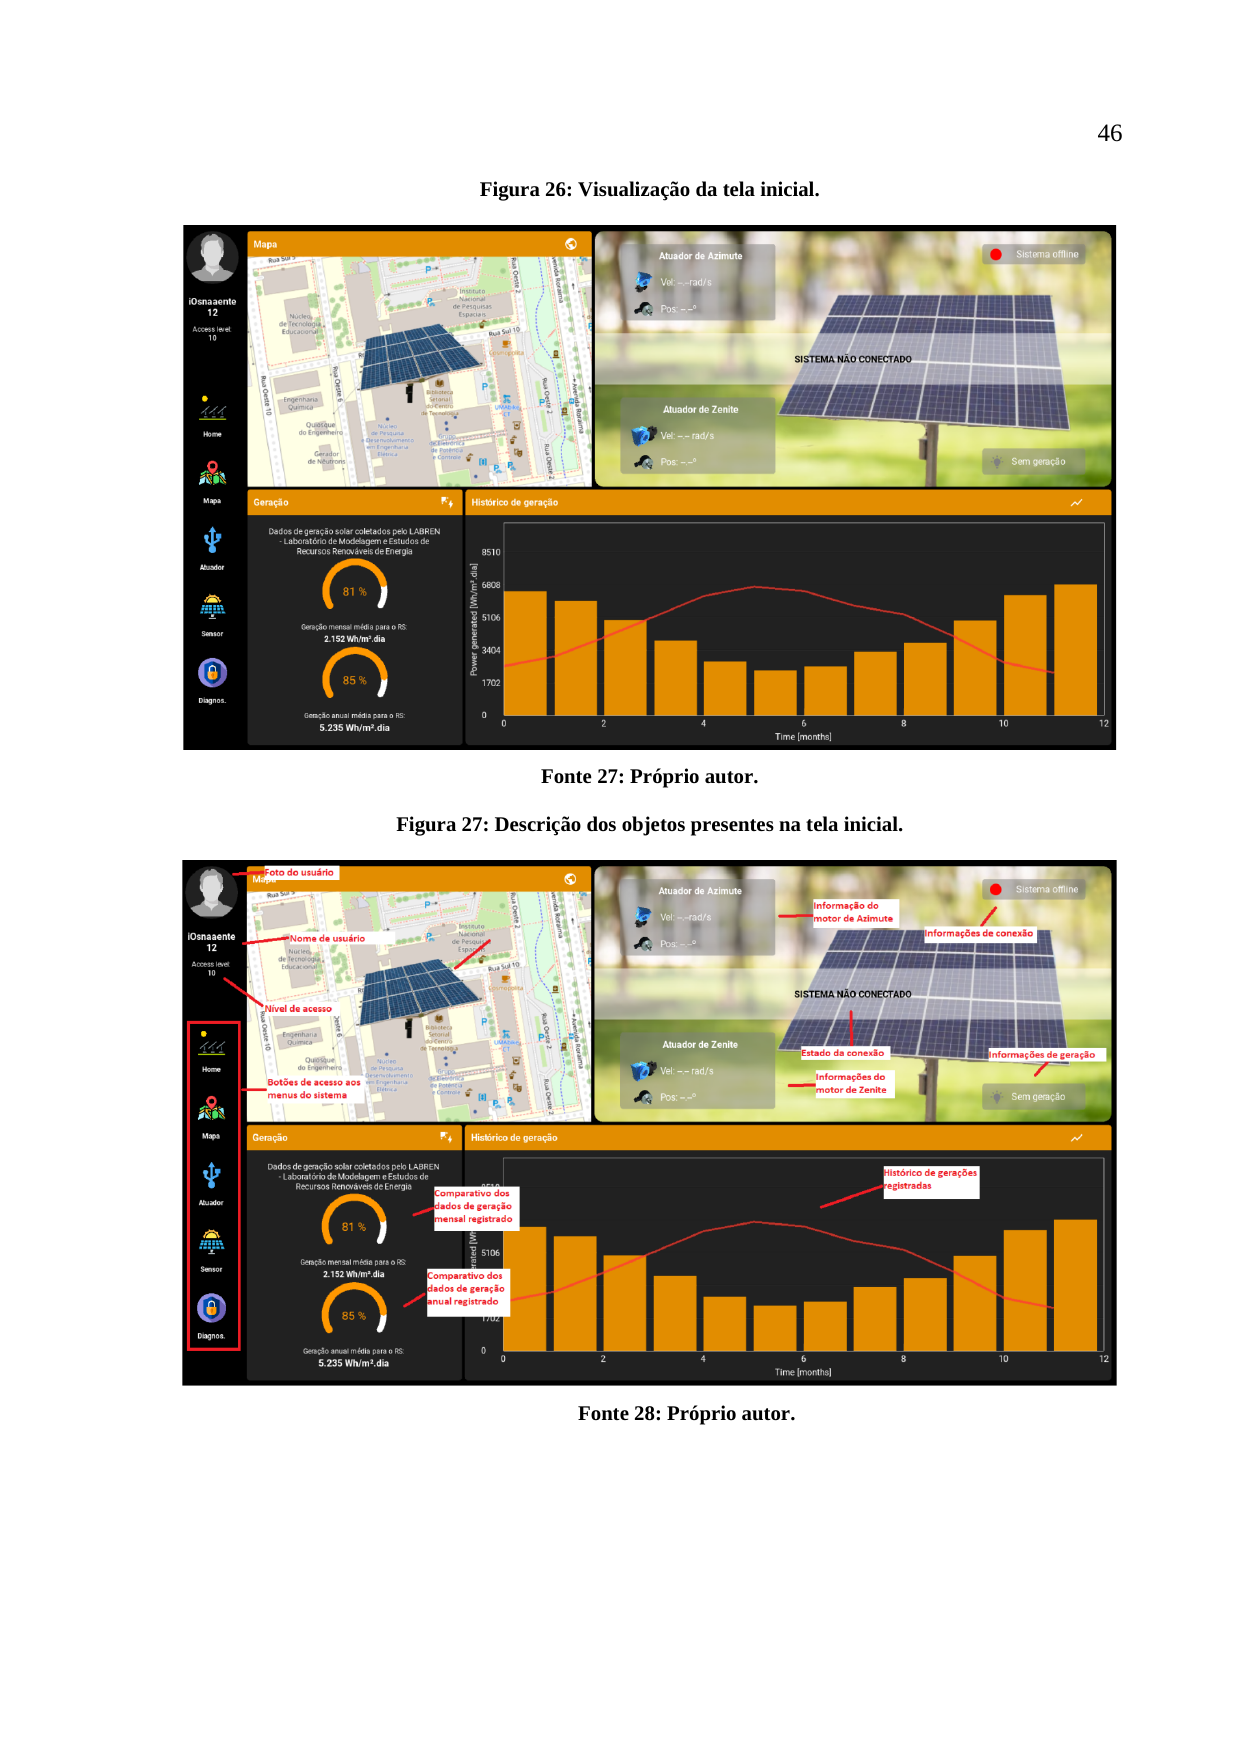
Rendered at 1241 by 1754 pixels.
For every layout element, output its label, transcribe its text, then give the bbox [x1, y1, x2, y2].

text Fonte 28: Próprio autor. [177, 1400, 1122, 1424]
text Figura 27: Descrição dos objetos presentes na tela inicial. [177, 812, 1122, 836]
picture [182, 860, 1117, 1386]
picture [183, 225, 1117, 750]
text Fonte 27: Próprio autor. [177, 764, 1122, 788]
text Figura 26: Visualização da tela inicial. [177, 177, 1122, 201]
